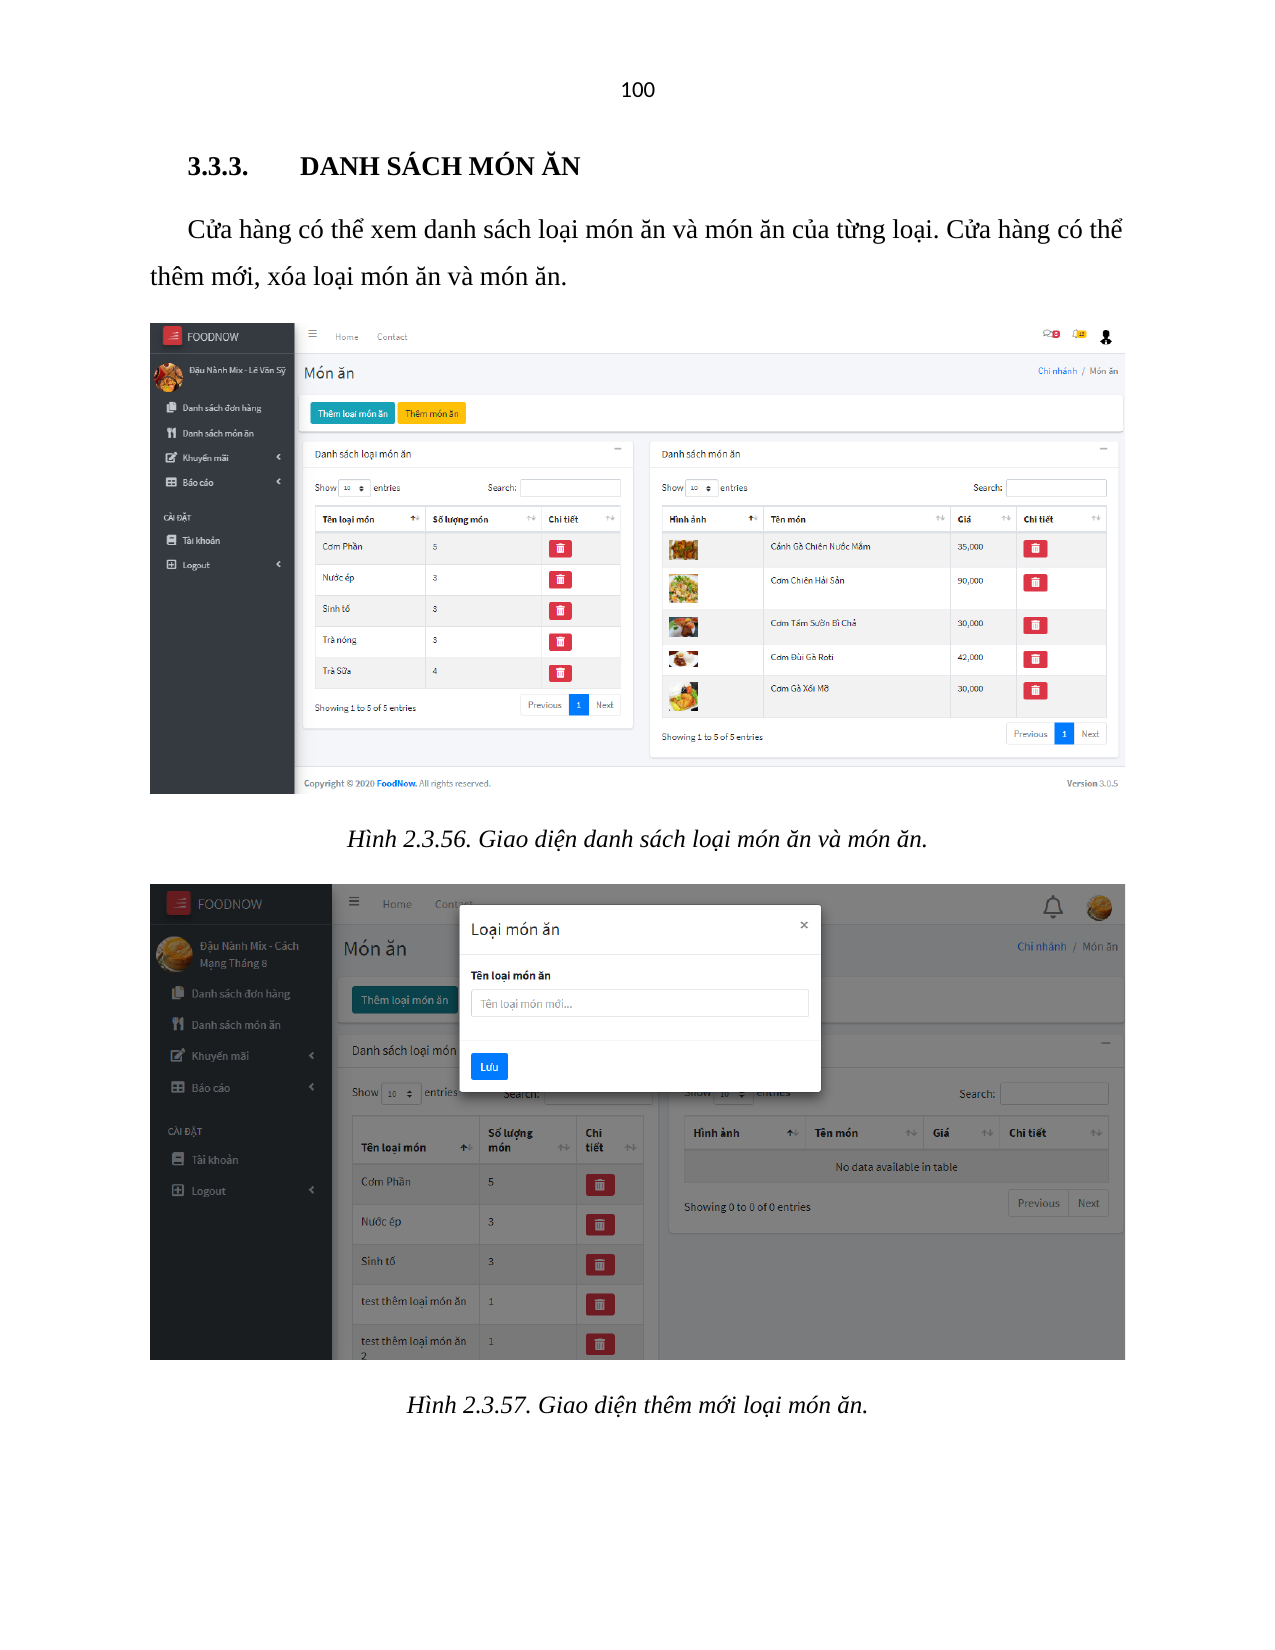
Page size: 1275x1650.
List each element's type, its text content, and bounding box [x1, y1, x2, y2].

text Cửa hàng có thể xem danh sách loại món ăn và món ăn của từng loại. Cửa hàng có thể thêm mới, xóa loại món ăn và món ăn. [150, 213, 1125, 291]
picture [150, 884, 1125, 1360]
list DANH SÁCH MÓN ĂN [187, 150, 1125, 181]
picture [150, 323, 1125, 794]
list Hình 2.3.57. Giao diện thêm mới loại món ăn. [150, 1390, 1125, 1419]
list Hình 2.3.56. Giao diện danh sách loại món ăn và món ăn. [150, 824, 1125, 853]
